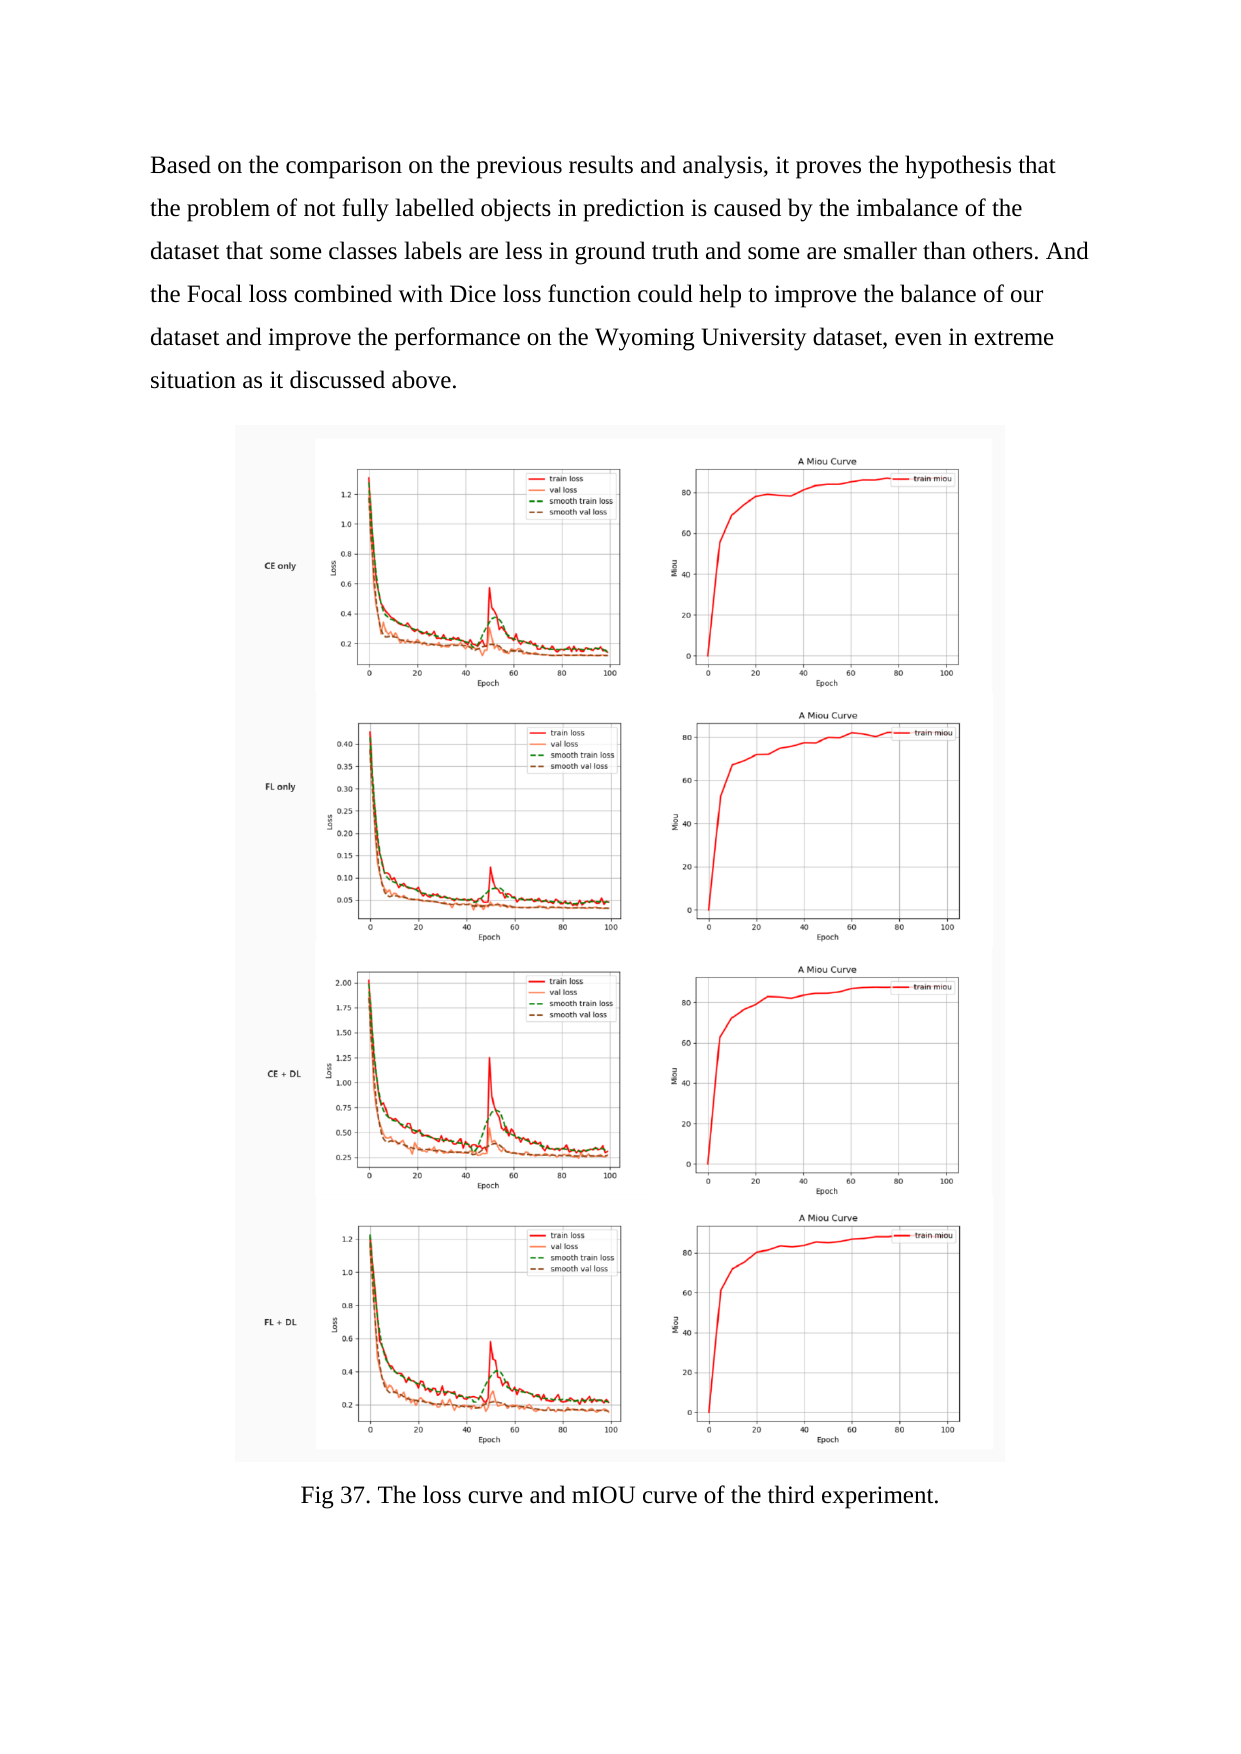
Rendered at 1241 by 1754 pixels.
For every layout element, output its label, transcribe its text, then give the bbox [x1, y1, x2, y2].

text Fig 37. The loss curve and mIOU curve of the third experiment. [150, 1480, 1090, 1509]
picture [235, 425, 1006, 1462]
text Based on the comparison on the previous results and analysis, it proves the hypothesis that the problem of not fully labelled objects in prediction is caused by the imbalance of the dataset that some classes labels are less in ground truth and some are smaller than others. And the Focal loss combined with Dice loss function could help to improve the balance of our dataset and improve the performance on the Wyoming University dataset, even in extreme situation as it discussed above. [150, 150, 1090, 394]
